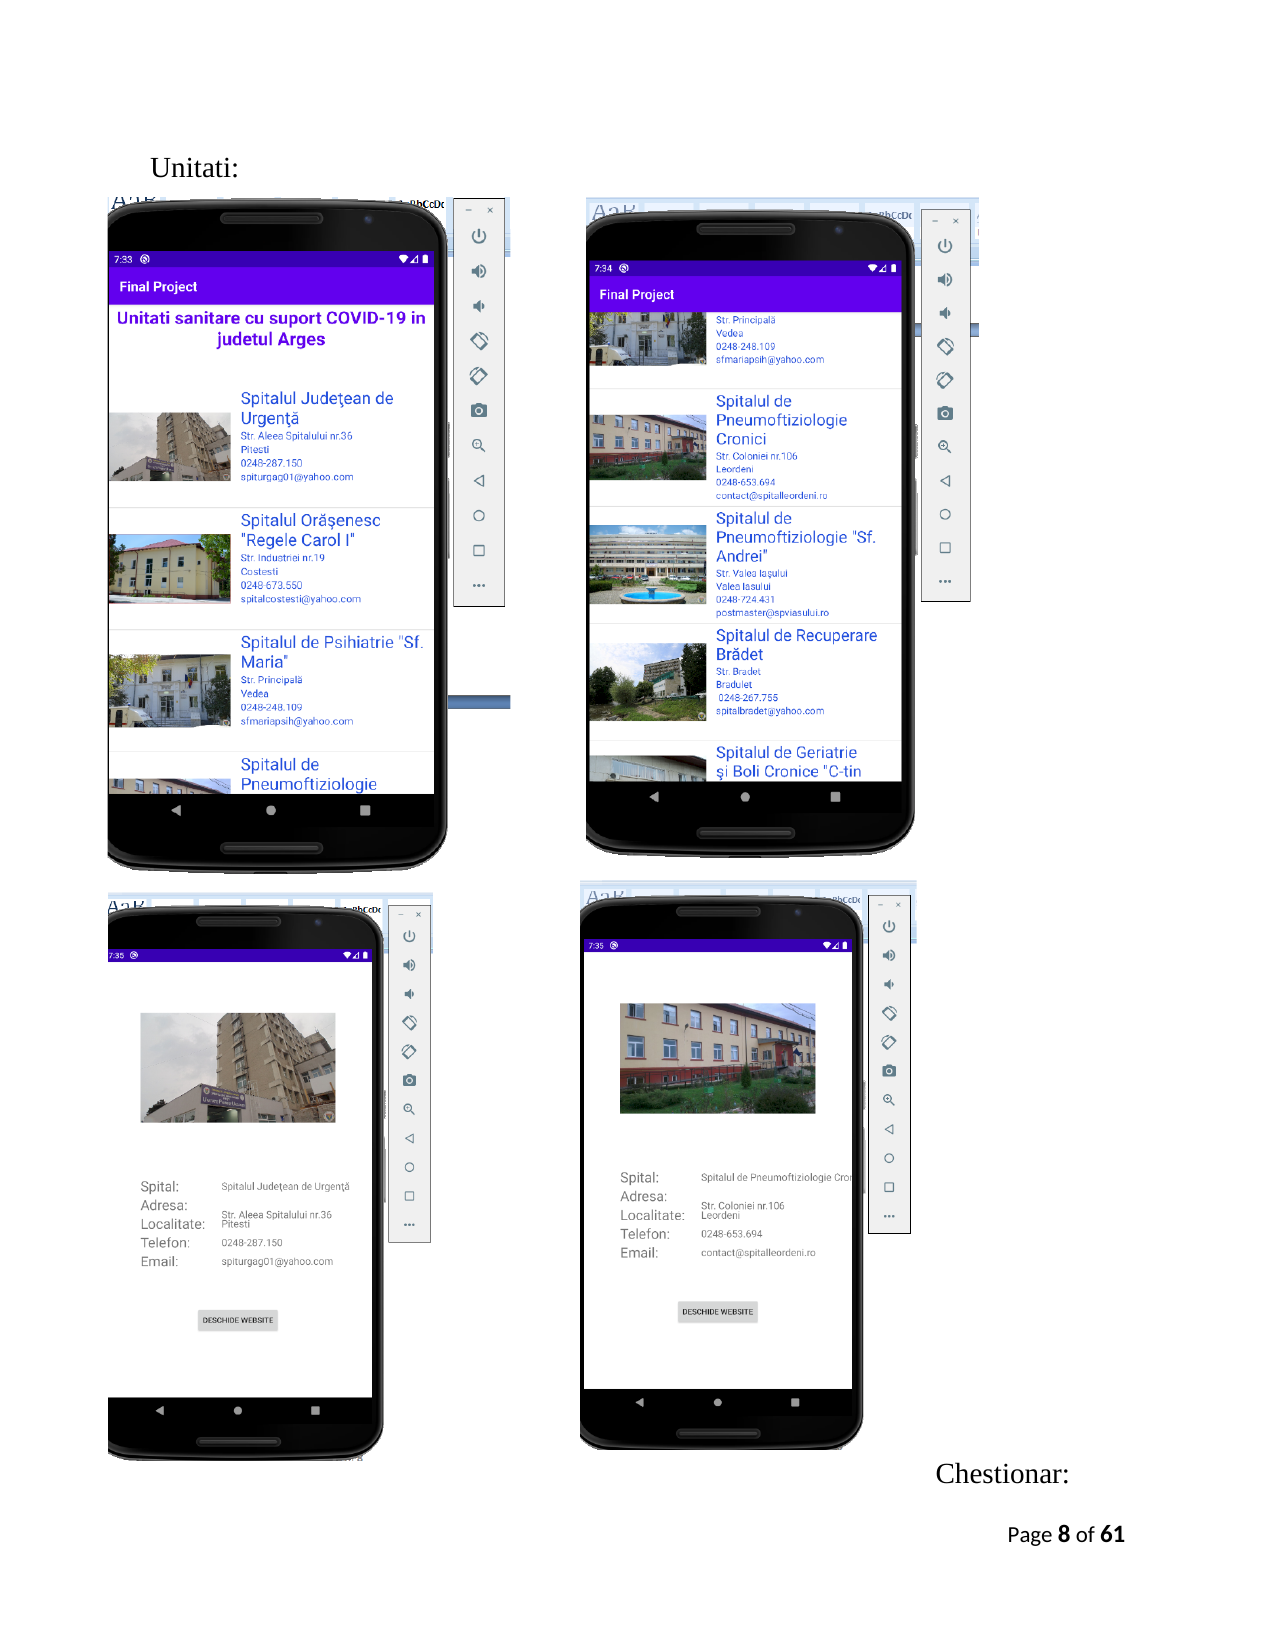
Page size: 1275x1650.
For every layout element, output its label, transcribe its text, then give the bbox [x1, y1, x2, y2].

picture [108, 892, 433, 1462]
picture [107, 197, 511, 878]
text Chestionar: [150, 1456, 1125, 1490]
picture [580, 880, 917, 1449]
text Unitati: [150, 150, 1125, 183]
picture [586, 197, 979, 879]
